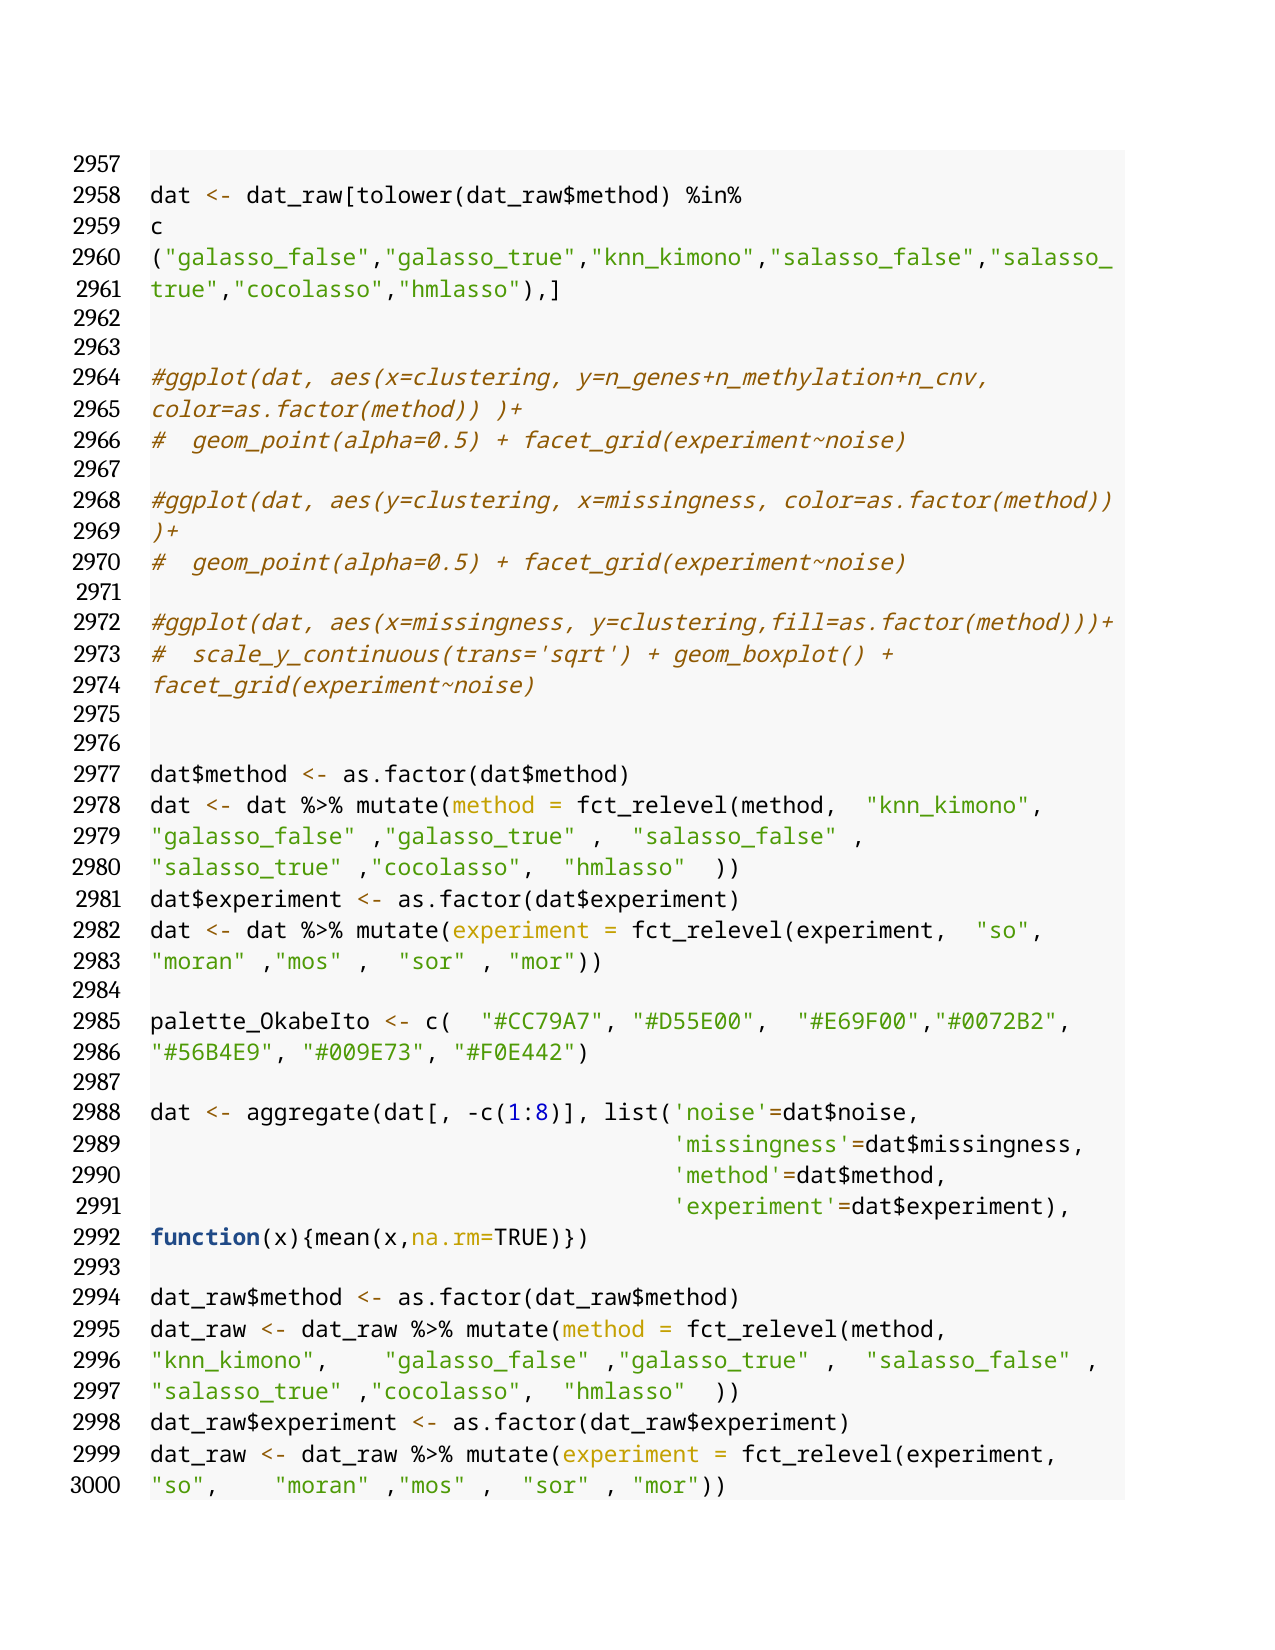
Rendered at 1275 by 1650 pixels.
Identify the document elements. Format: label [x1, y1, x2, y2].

text [150, 150, 1125, 1500]
